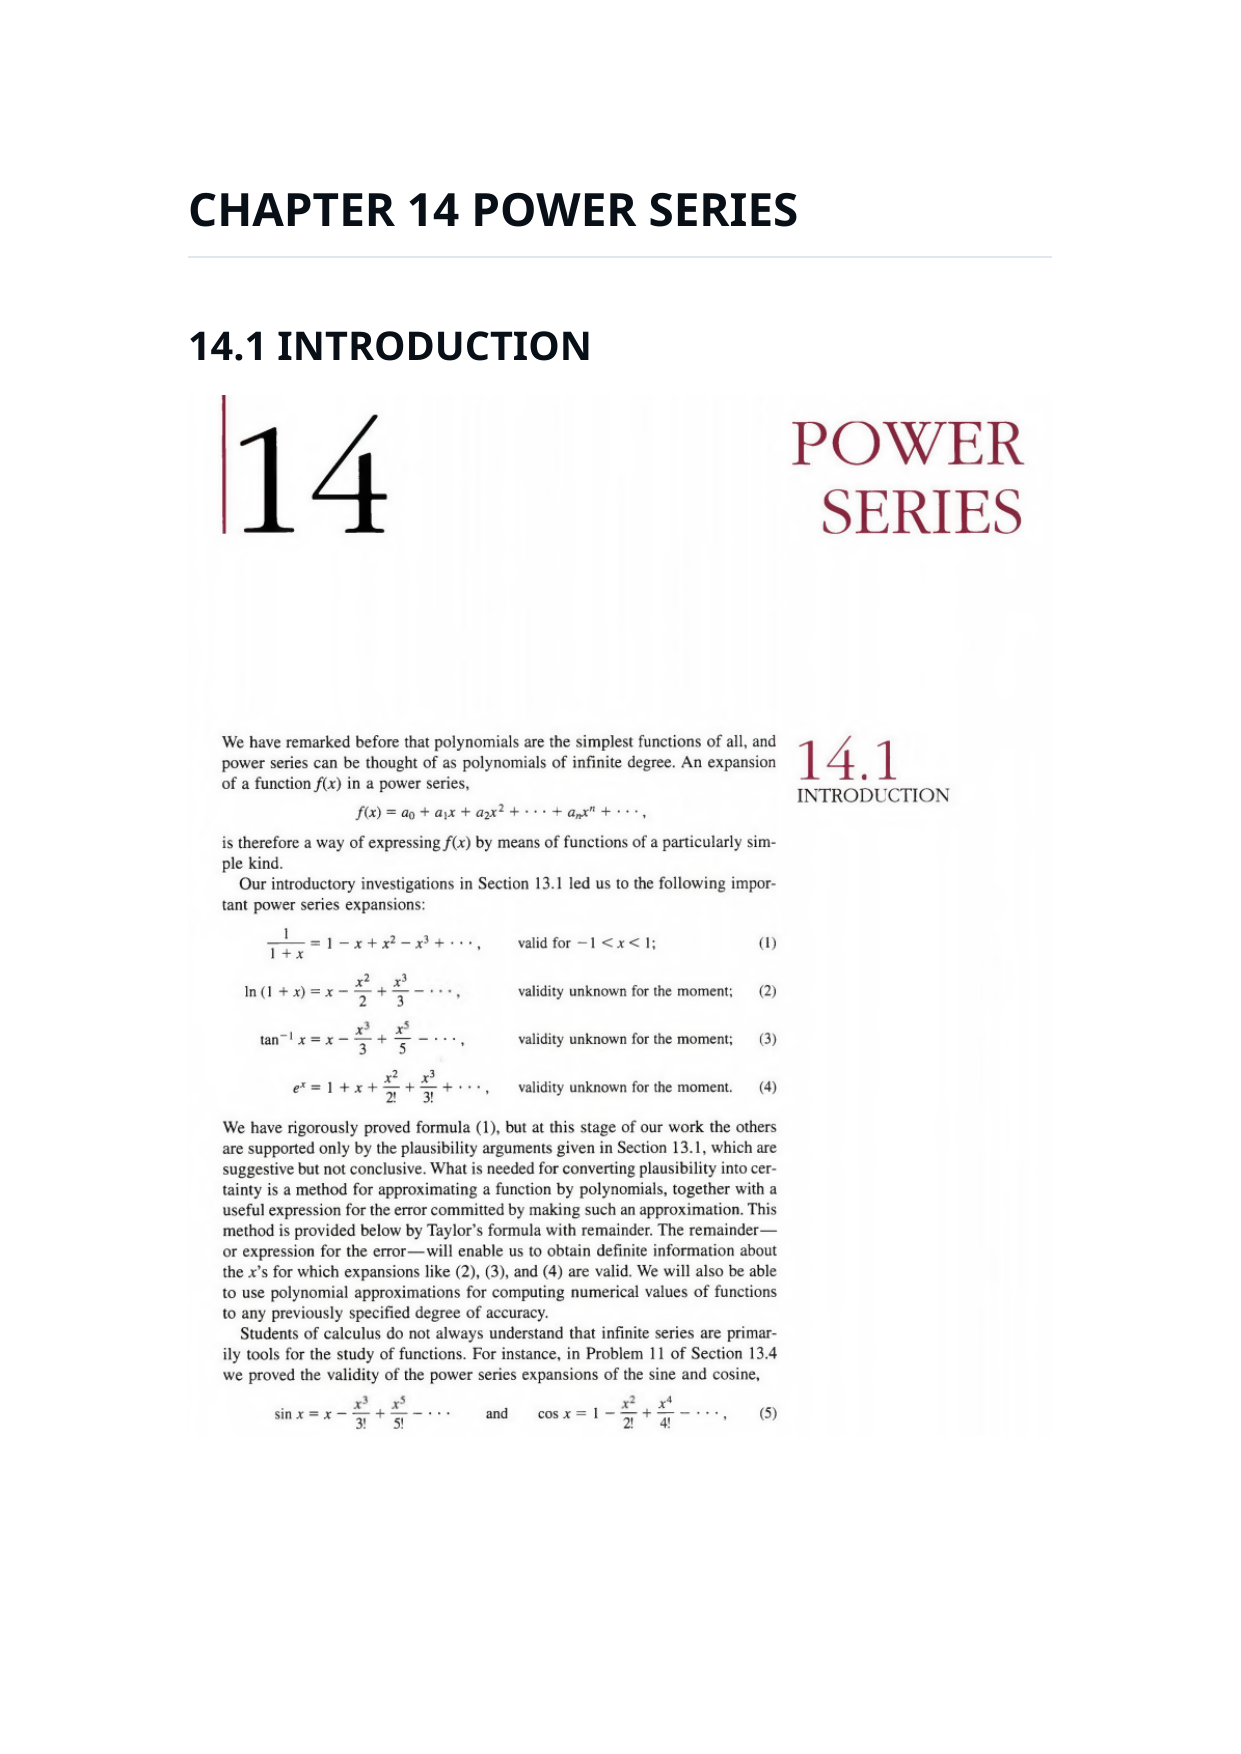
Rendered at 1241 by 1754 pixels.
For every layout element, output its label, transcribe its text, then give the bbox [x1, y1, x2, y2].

subtitle 14.1 INTRODUCTION [188, 308, 1052, 383]
title CHAPTER 14 POWER SERIES [188, 171, 1052, 256]
picture [187, 395, 1053, 1436]
